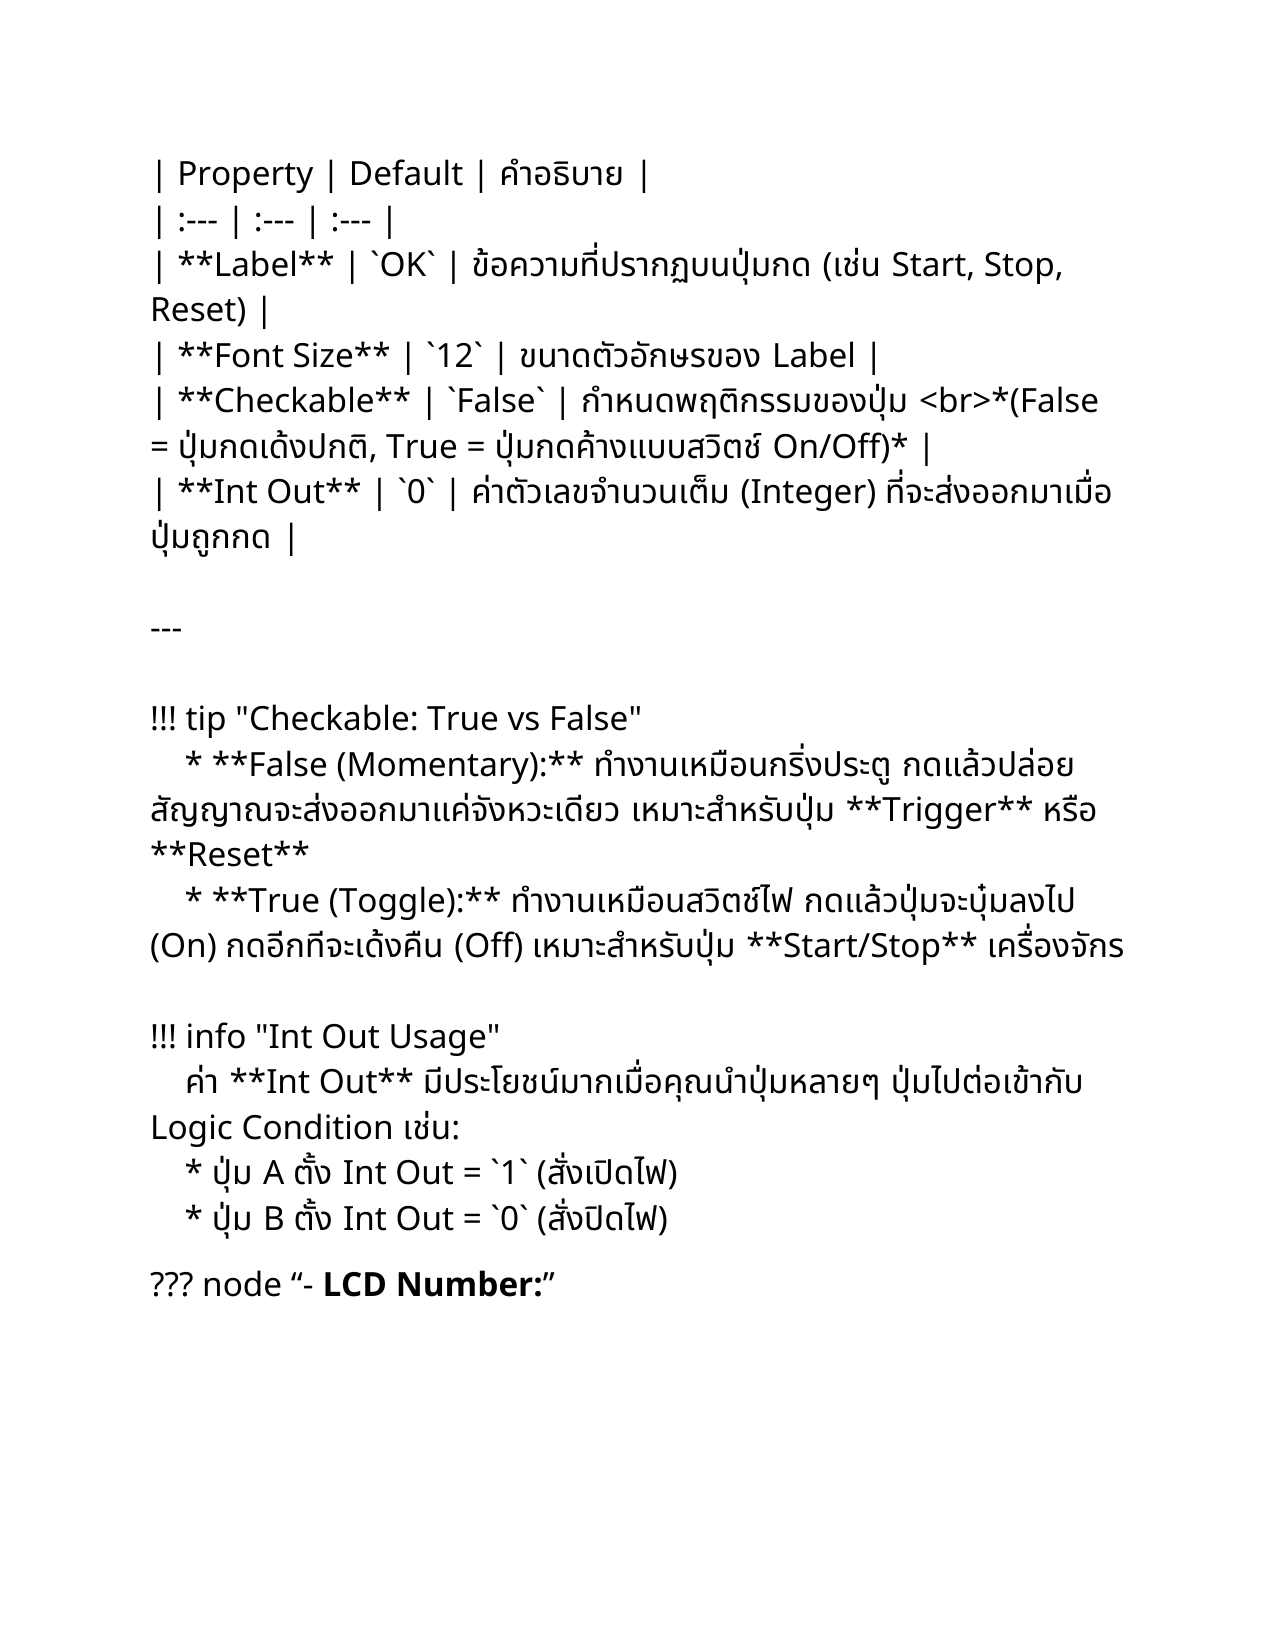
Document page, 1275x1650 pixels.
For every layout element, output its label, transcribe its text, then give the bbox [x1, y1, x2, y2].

text ??? node “- LCD Number:” [150, 1261, 1125, 1306]
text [150, 150, 1125, 1240]
